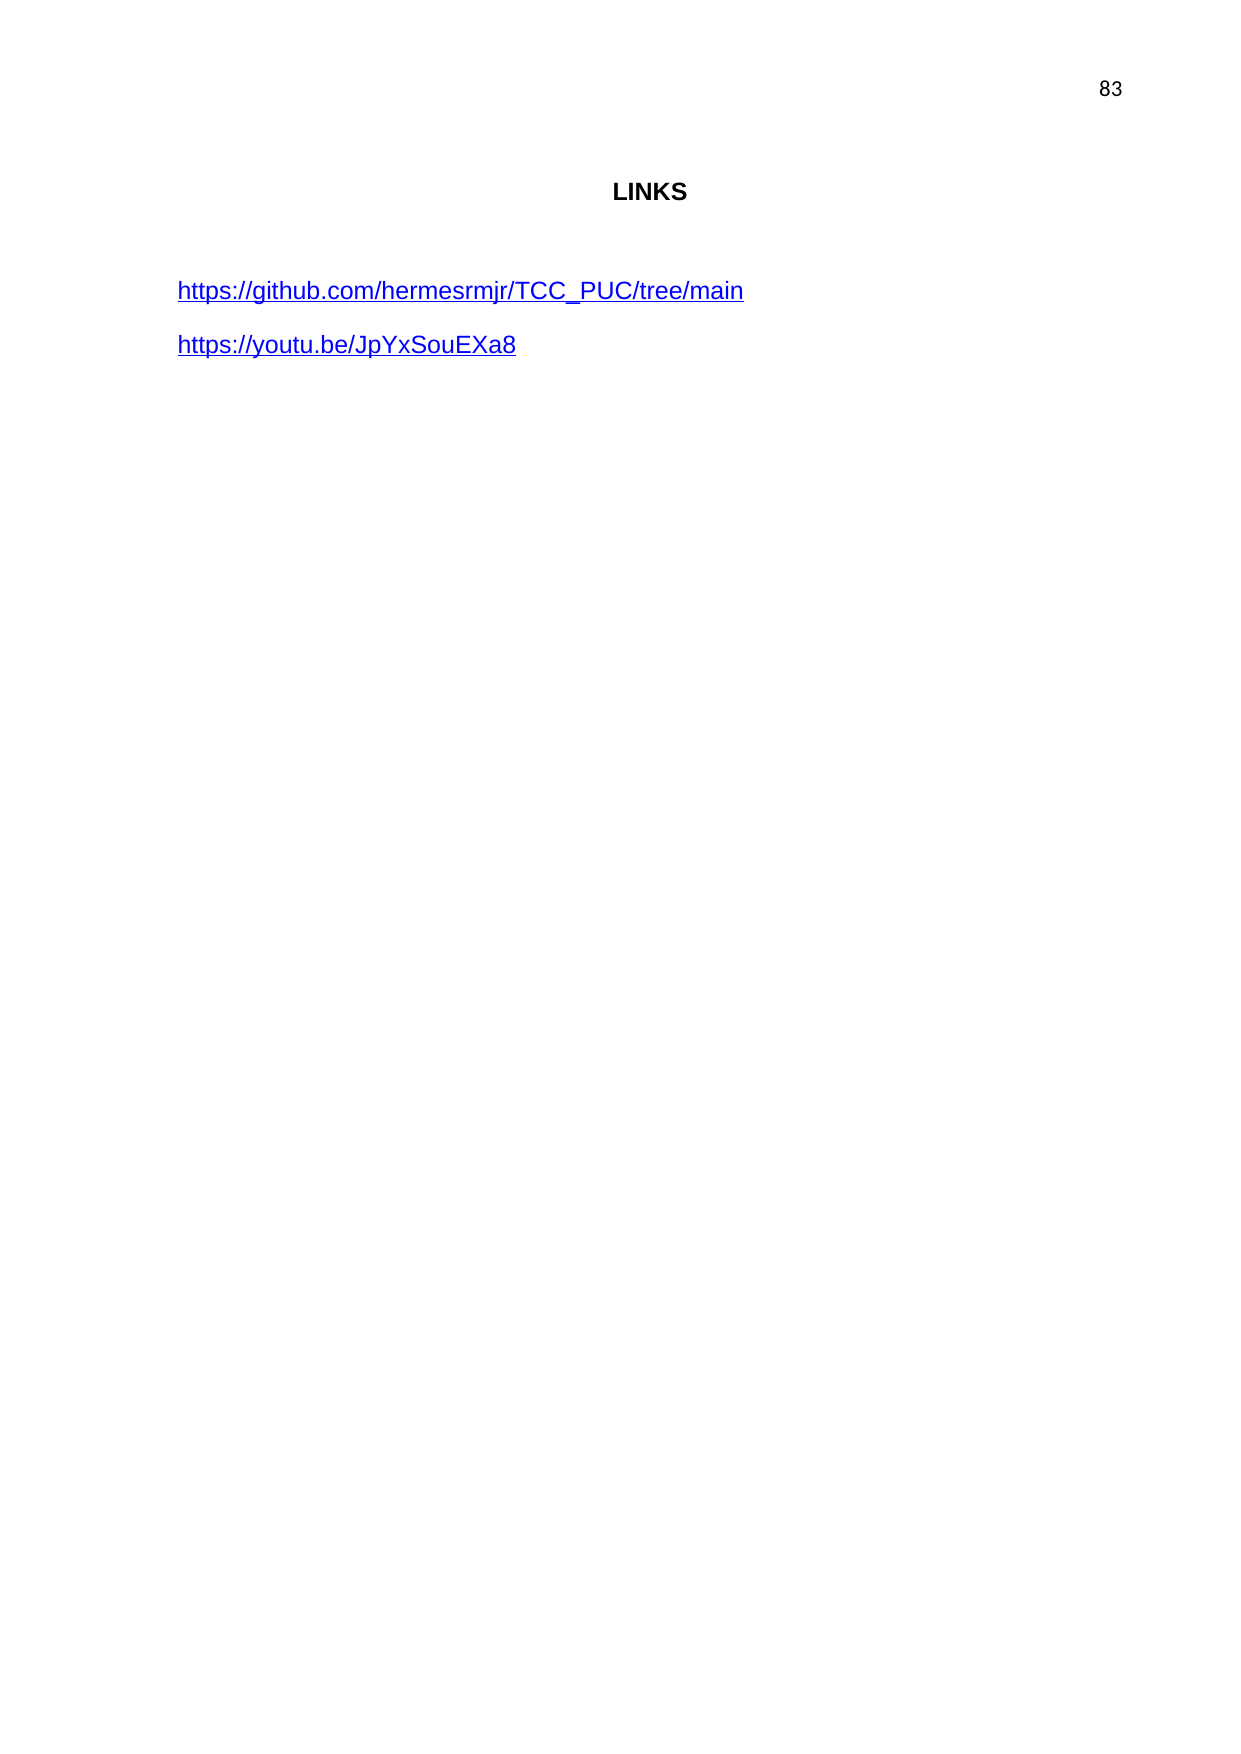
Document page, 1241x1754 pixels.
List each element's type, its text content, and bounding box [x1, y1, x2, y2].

subtitle LINKS [177, 177, 1122, 206]
text https://youtu.be/JpYxSouEXa8 [177, 329, 1122, 358]
text https://github.com/hermesrmjr/TCC_PUC/tree/main [177, 276, 1122, 304]
